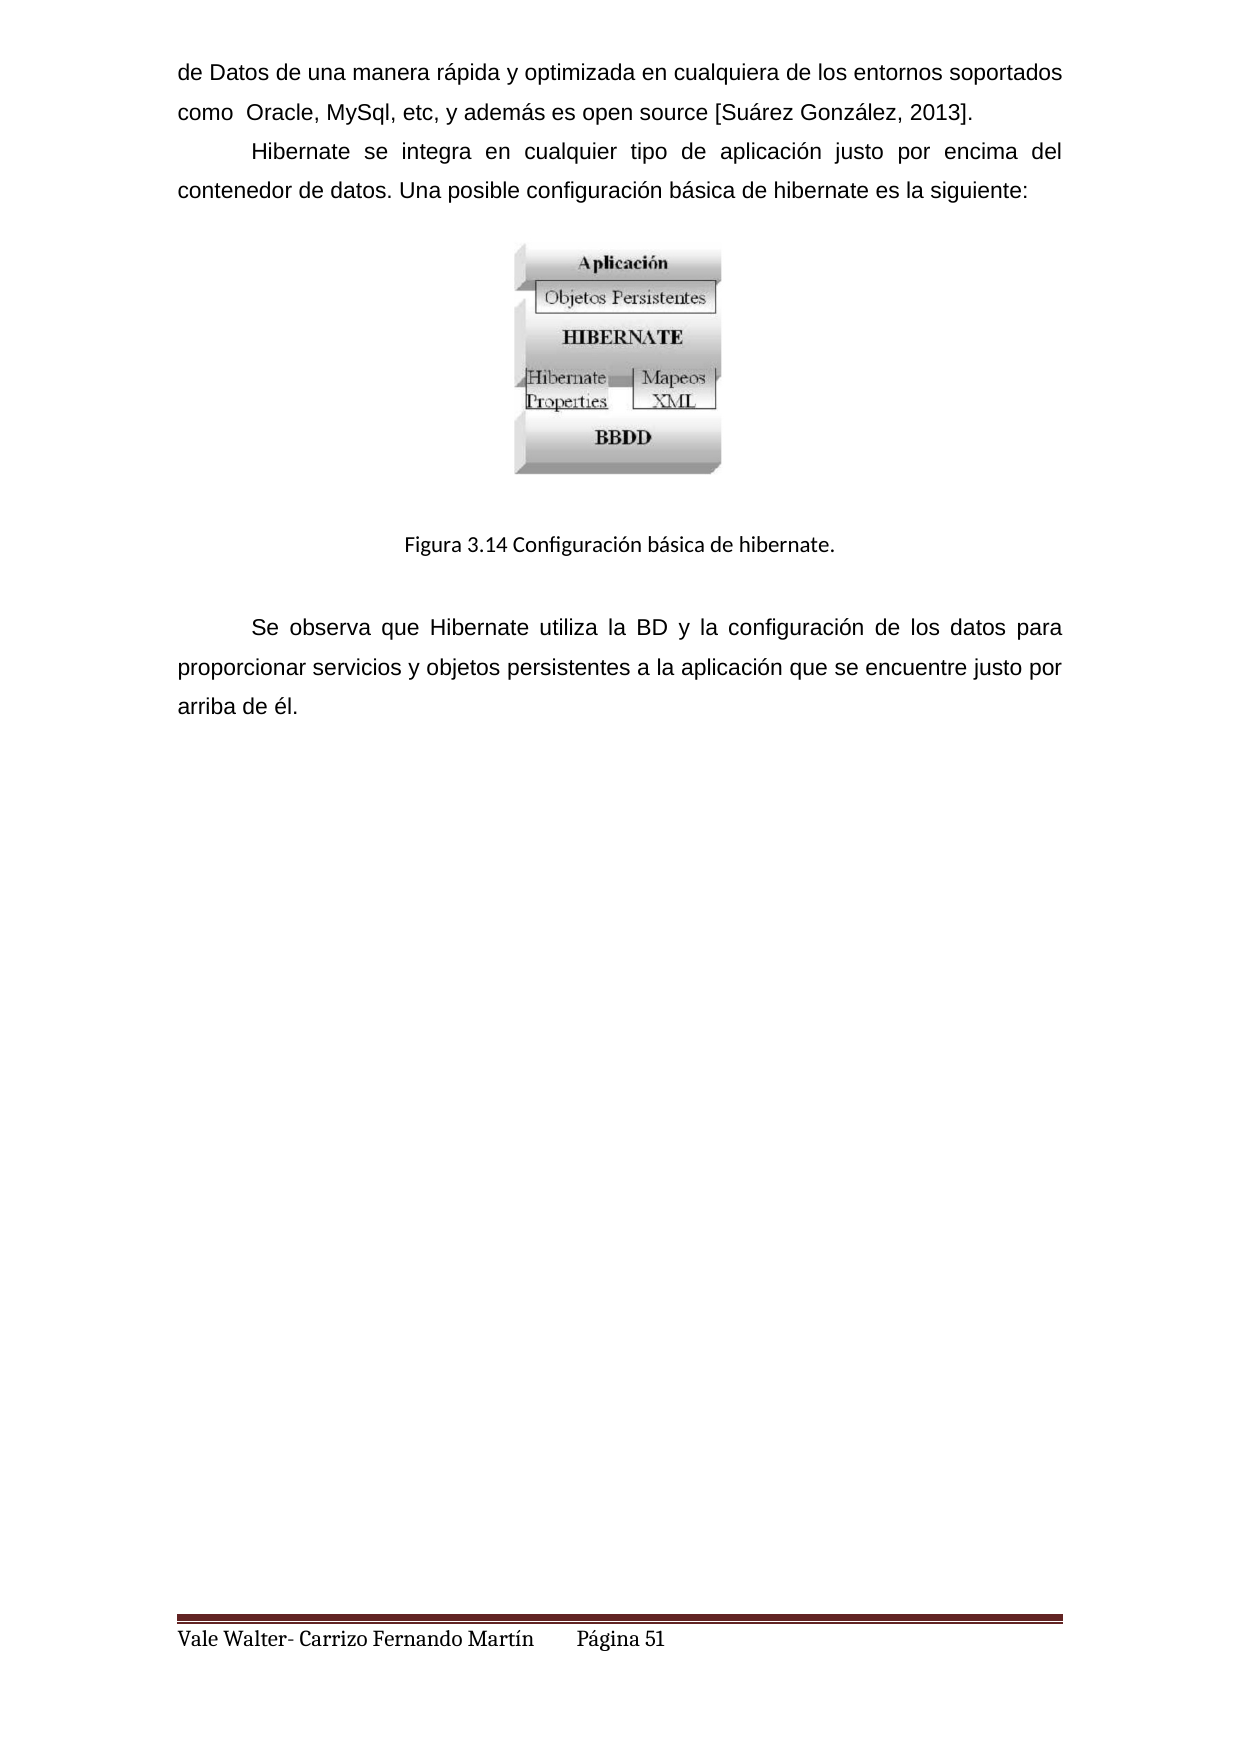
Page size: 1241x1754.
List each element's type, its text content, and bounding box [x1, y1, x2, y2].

text Figura 3.14 Configuración básica de hibernate. [177, 530, 1063, 558]
picture [504, 237, 737, 475]
text Hibernate se integra en cualquier tipo de aplicación justo por encima del contenedor de datos. Una posible configuración básica de hibernate es la siguiente: [177, 138, 1063, 204]
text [177, 59, 1063, 125]
text Se observa que Hibernate utiliza la BD y la configuración de los datos para proporcionar servicios y objetos persistentes a la aplicación que se encuentre justo por arriba de él. [177, 614, 1063, 719]
